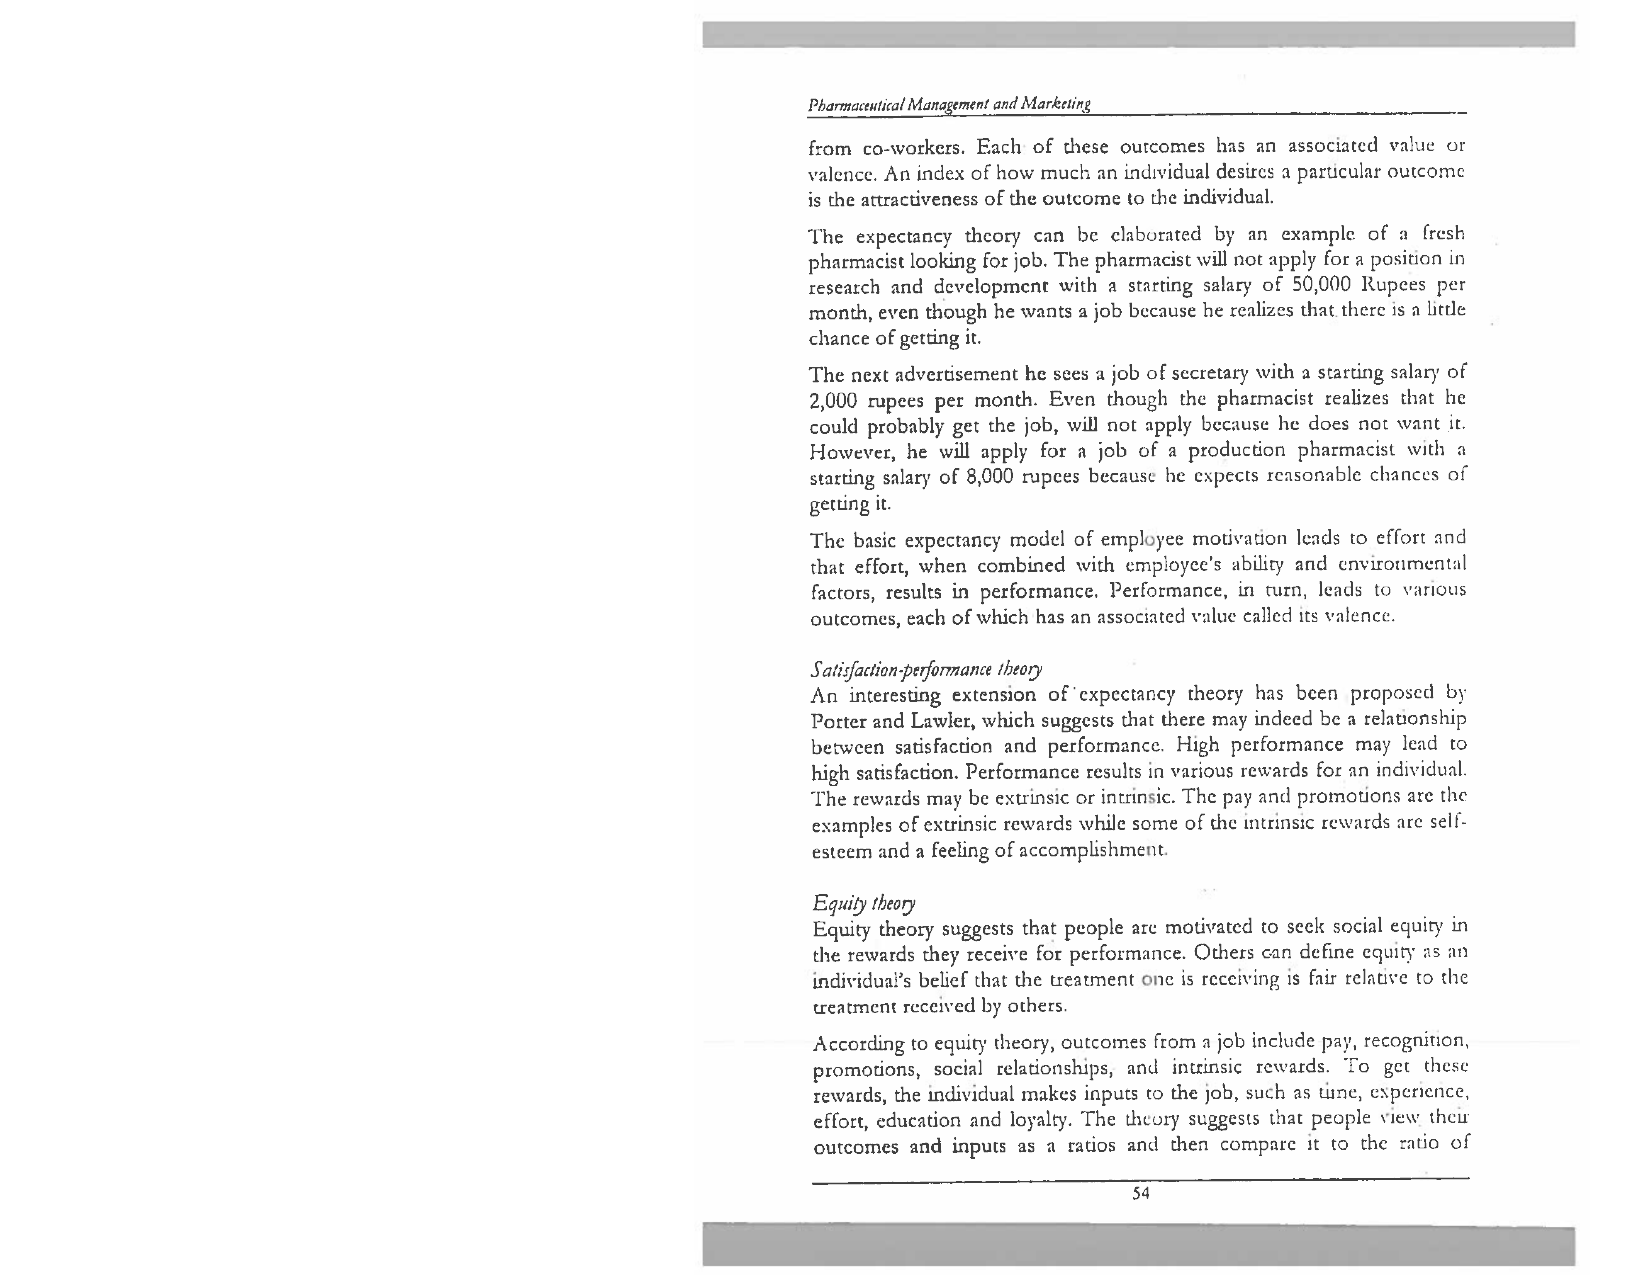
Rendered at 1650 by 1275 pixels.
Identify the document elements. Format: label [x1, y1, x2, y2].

picture [694, 0, 1590, 1275]
